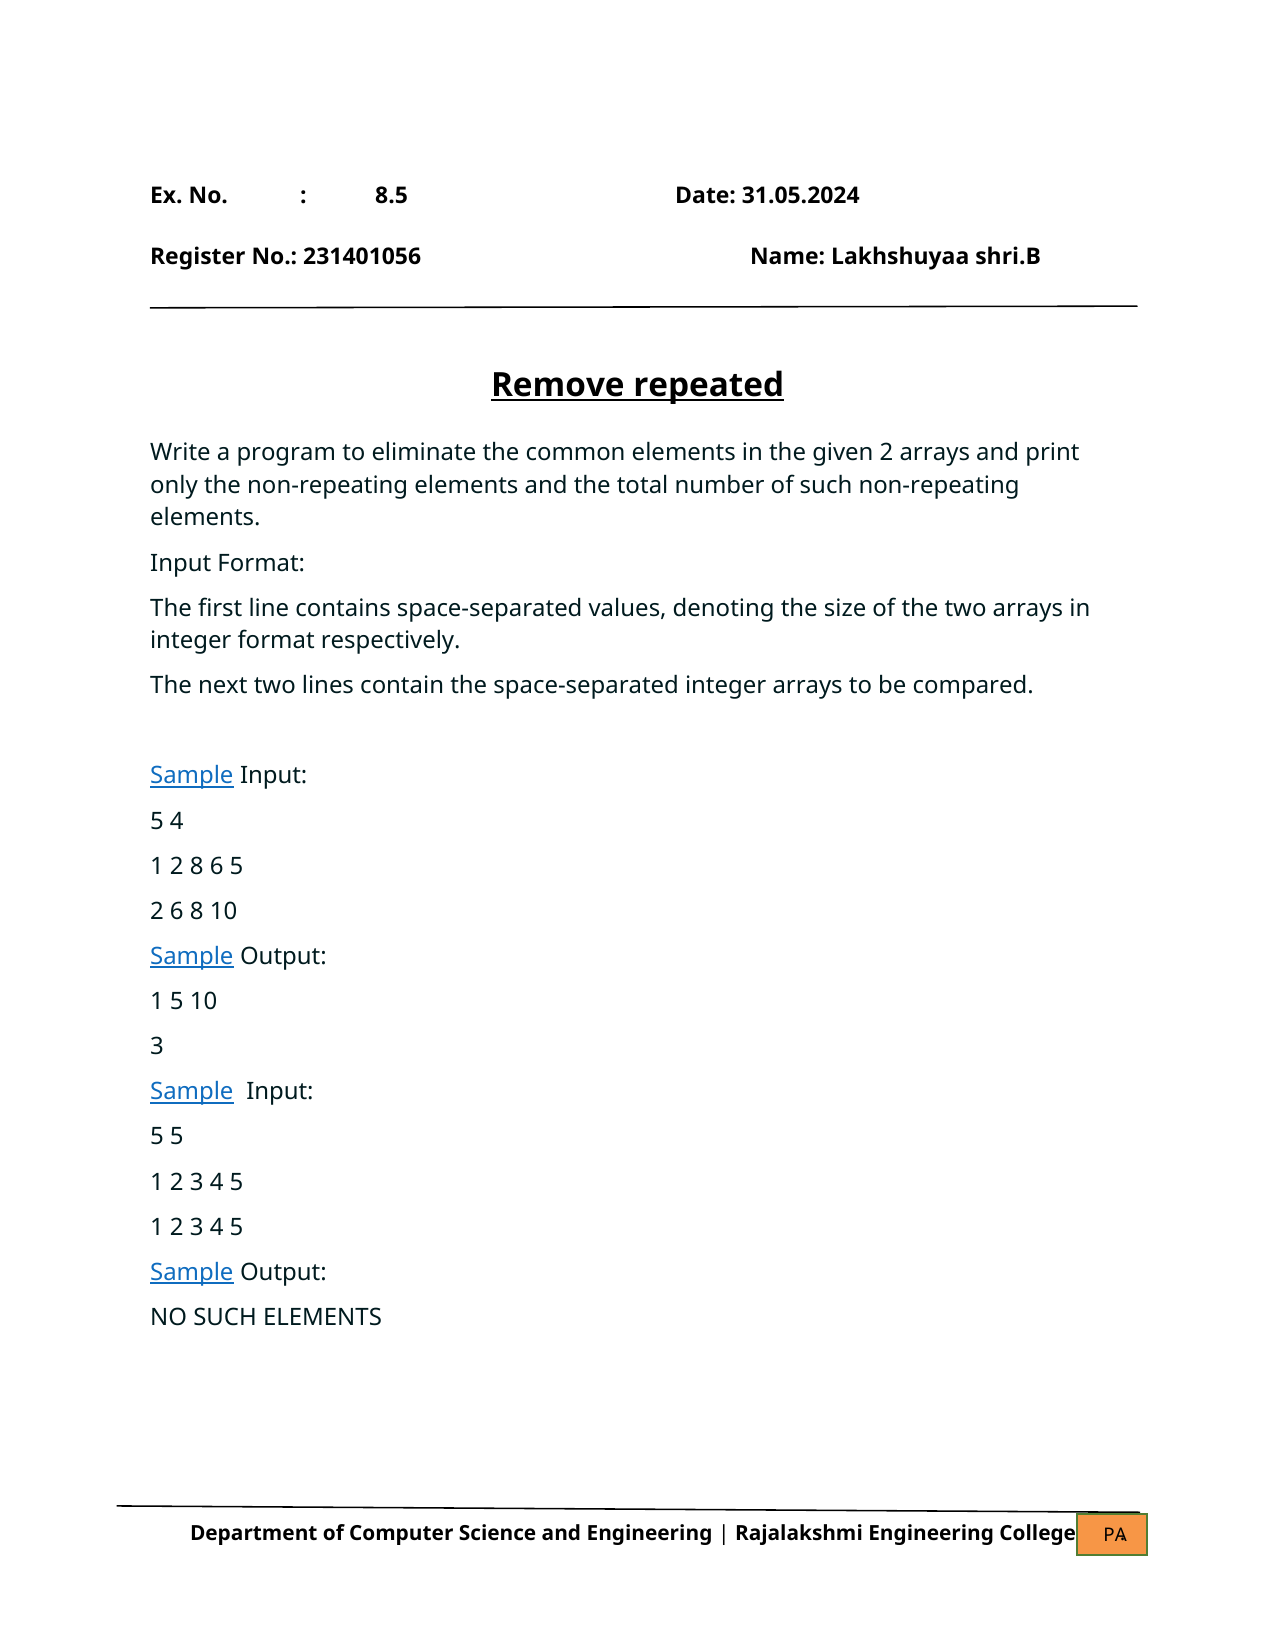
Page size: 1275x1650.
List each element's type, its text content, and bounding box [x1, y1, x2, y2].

text 5 5 [150, 1119, 1125, 1152]
text 5 4 [150, 803, 1125, 836]
text Sample Input: [150, 758, 1125, 791]
text Sample Input: [150, 1074, 1125, 1107]
text Ex. No. : 8.5 Date: 31.05.2024 [150, 179, 1125, 210]
text NO SUCH ELEMENTS [150, 1299, 1125, 1332]
text 1 2 3 4 5 [150, 1209, 1125, 1242]
text Remove repeated [150, 360, 1125, 406]
text 2 6 8 10 [150, 894, 1125, 926]
text The first line contains space-separated values, denoting the size of the two arrays in integer format respectively. [150, 590, 1125, 656]
text 1 2 3 4 5 [150, 1164, 1125, 1197]
text 1 5 10 [150, 984, 1125, 1016]
text 1 2 8 6 5 [150, 848, 1125, 881]
text The next two lines contain the space-separated integer arrays to be compared. [150, 668, 1125, 701]
text 3 [150, 1029, 1125, 1062]
text Sample Output: [150, 1254, 1125, 1287]
text Sample Output: [150, 939, 1125, 971]
text Input Format: [150, 545, 1125, 578]
text Write a program to eliminate the common elements in the given 2 arrays and print only the non-repeating elements and the total number of such non-repeating elements. [150, 435, 1125, 533]
text Register No.: 231401056 Name: Lakhshuyaa shri.B [150, 239, 1125, 271]
